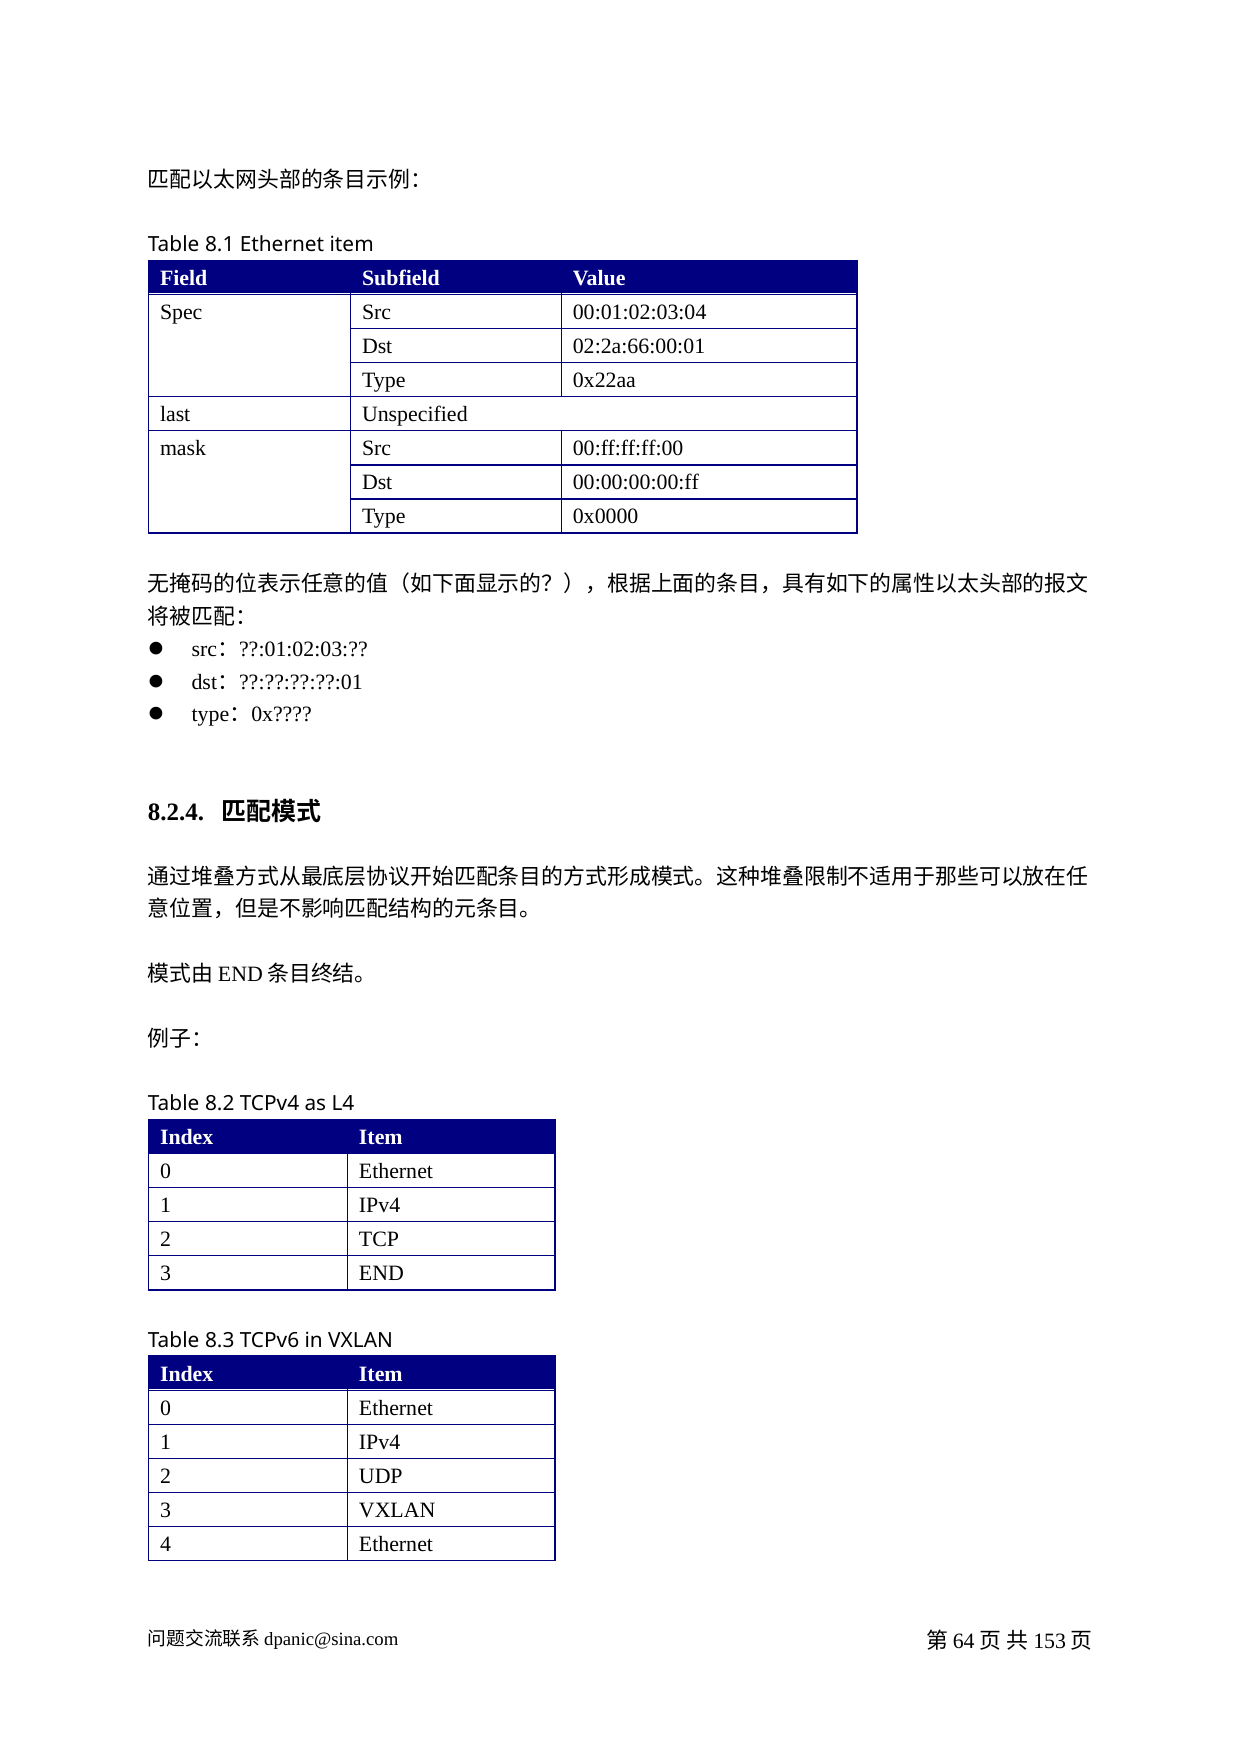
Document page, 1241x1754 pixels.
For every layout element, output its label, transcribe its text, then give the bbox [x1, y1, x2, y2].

table_cell 1 [149, 1425, 347, 1458]
table_cell mask [149, 431, 350, 532]
text 例子： [148, 1021, 1092, 1053]
table_header Subfield [351, 261, 561, 293]
table_cell IPv4 [348, 1425, 554, 1458]
table_cell END [348, 1256, 554, 1289]
table_cell Dst [351, 466, 561, 498]
table_cell 00:00:00:00:ff [562, 466, 856, 498]
table_cell Unspecified [351, 397, 856, 430]
table_header Index [149, 1357, 347, 1389]
table_cell 0 [149, 1391, 347, 1423]
table_cell 2 [149, 1459, 347, 1492]
subtitle 匹配模式 [148, 777, 1092, 842]
table_cell Type [351, 363, 561, 396]
list type：0x???? [148, 696, 1092, 728]
table_cell 02:2a:66:00:01 [562, 329, 856, 362]
table_cell 3 [149, 1256, 347, 1289]
text 通过堆叠方式从最底层协议开始匹配条目的方式形成模式。这种堆叠限制不适用于那些可以放在任意位置，但是不影响匹配结构的元条目。 [148, 858, 1092, 923]
text 匹配以太网头部的条目示例： [148, 162, 1092, 194]
table_cell 4 [149, 1527, 347, 1560]
table_cell 00:01:02:03:04 [562, 295, 856, 328]
text 无掩码的位表示任意的值（如下面显示的？），根据上面的条目，具有如下的属性以太头部的报文将被匹配： [148, 566, 1092, 631]
table_cell 00:ff:ff:ff:00 [562, 431, 856, 464]
table_cell Src [351, 431, 561, 464]
table_header Item [348, 1357, 554, 1389]
table_cell VXLAN [348, 1493, 554, 1526]
table_cell Dst [351, 329, 561, 362]
table_cell UDP [348, 1459, 554, 1492]
table_cell last [149, 397, 350, 430]
table_cell IPv4 [348, 1188, 554, 1221]
table_header Index [149, 1120, 347, 1153]
table_cell TCP [348, 1222, 554, 1255]
table_header Field [149, 261, 350, 293]
list dst：??:??:??:??:01 [148, 663, 1092, 696]
table_cell 1 [149, 1188, 347, 1221]
table_cell 2 [149, 1222, 347, 1255]
table_cell Ethernet [348, 1527, 554, 1560]
table_cell Ethernet [348, 1391, 554, 1423]
table_cell Type [351, 500, 561, 532]
list src：??:01:02:03:?? [148, 631, 1092, 663]
table_cell 0 [149, 1154, 347, 1187]
table_header Item [348, 1120, 554, 1153]
table_cell 0x22aa [562, 363, 856, 396]
table_cell Src [351, 295, 561, 328]
table_cell 0x0000 [562, 500, 856, 532]
text 模式由END条目终结。 [148, 956, 1092, 988]
table_cell 3 [149, 1493, 347, 1526]
table_cell Spec [149, 295, 350, 396]
table_header Value [562, 261, 856, 293]
table_cell Ethernet [348, 1154, 554, 1187]
